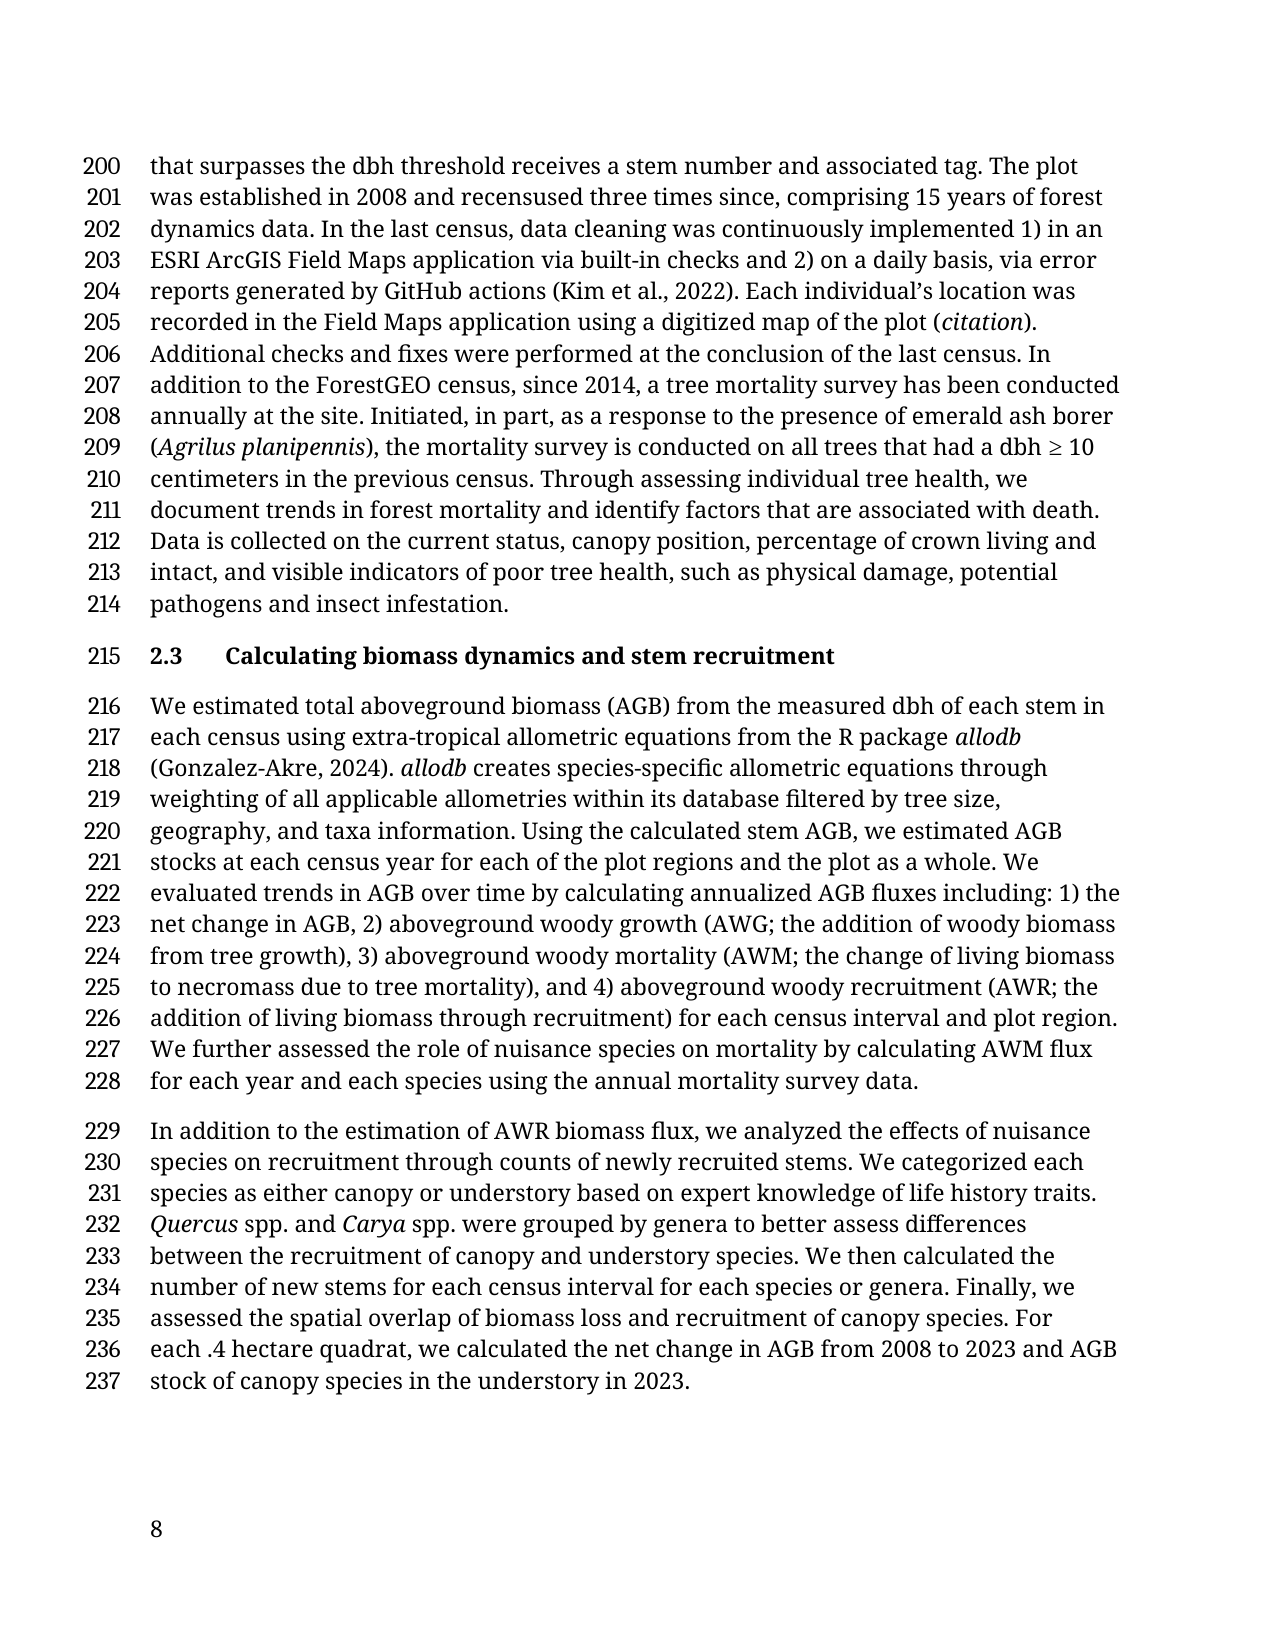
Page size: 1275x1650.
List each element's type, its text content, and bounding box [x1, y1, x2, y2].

text We estimated total aboveground biomass (AGB) from the measured dbh of each stem in each census using extra-tropical allometric equations from the R package allodb (Gonzalez-Akre, 2024). allodb creates species-specific allometric equations through weighting of all applicable allometries within its database filtered by tree size, geography, and taxa information. Using the calculated stem AGB, we estimated AGB stocks at each census year for each of the plot regions and the plot as a whole. We evaluated trends in AGB over time by calculating annualized AGB fluxes including: 1) the net change in AGB, 2) aboveground woody growth (AWG; the addition of woody biomass from tree growth), 3) aboveground woody mortality (AWM; the change of living biomass to necromass due to tree mortality), and 4) aboveground woody recruitment (AWR; the addition of living biomass through recruitment) for each census interval and plot region. We further assessed the role of nuisance species on mortality by calculating AWM flux for each year and each species using the annual mortality survey data. [150, 689, 1125, 1096]
subtitle 2.3 Calculating biomass dynamics and stem recruitment [150, 639, 1125, 671]
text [150, 150, 1125, 619]
text In addition to the estimation of AWR biomass flux, we analyzed the effects of nuisance species on recruitment through counts of newly recruited stems. We categorized each species as either canopy or understory based on expert knowledge of life history traits. Quercus spp. and Carya spp. were grouped by genera to better assess differences between the recruitment of canopy and understory species. We then calculated the number of new stems for each census interval for each species or genera. Finally, we assessed the spatial overlap of biomass loss and recruitment of canopy species. For each .4 hectare quadrat, we calculated the net change in AGB from 2008 to 2023 and AGB stock of canopy species in the understory in 2023. [150, 1114, 1125, 1396]
